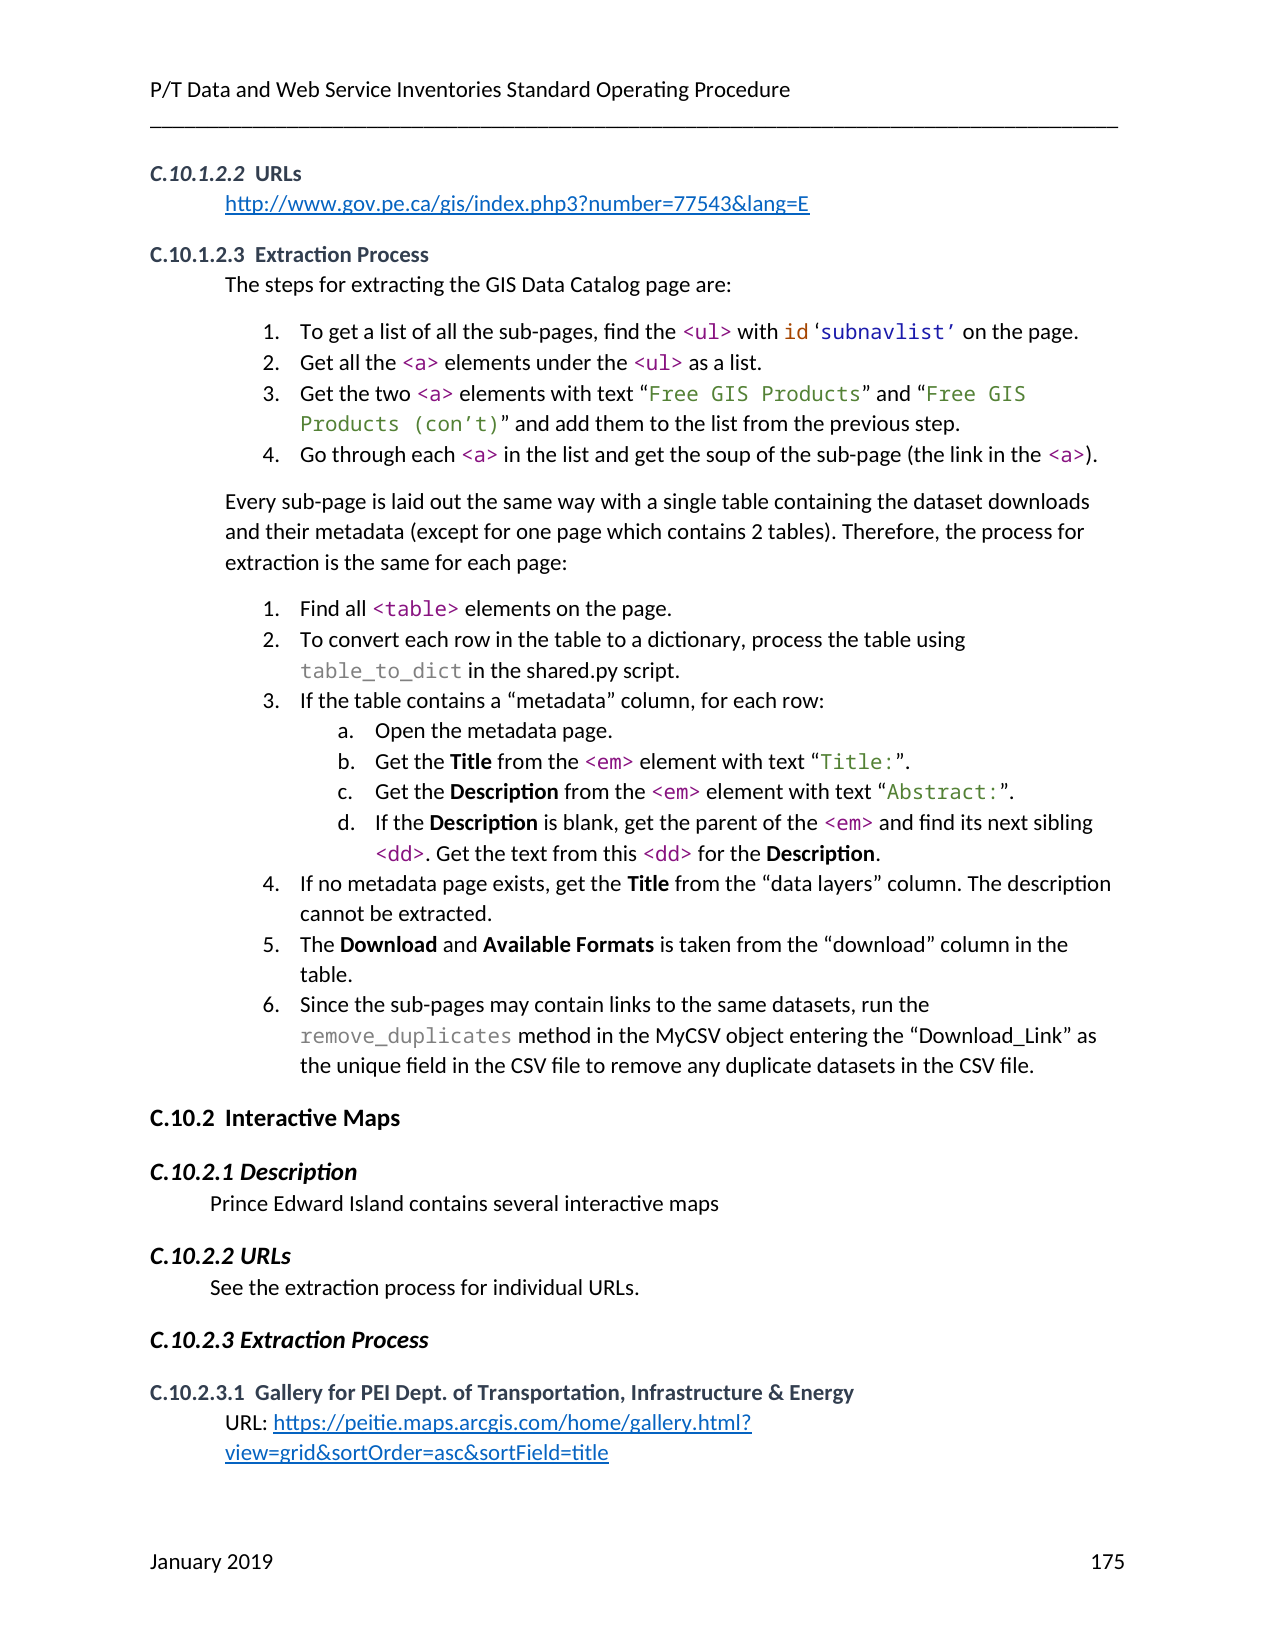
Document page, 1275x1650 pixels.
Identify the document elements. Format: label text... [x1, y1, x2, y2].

list Get the Description from the <em> element with text “Abstract:”. [337, 777, 1125, 806]
list Go through each <a> in the list and get the soup of the sub-page (the link in the <a>). [262, 440, 1125, 468]
list If no metadata page exists, get the Title from the “data layers” column. The description cannot be extracted. [262, 869, 1125, 927]
text Every sub-page is laid out the same way with a single table containing the dataset downloads and their metadata (except for one page which contains 2 tables). Therefore, the process for extraction is the same for each page: [225, 487, 1125, 576]
text See the extraction process for individual URLs. [210, 1273, 1125, 1301]
list Get the two <a> elements with text “Free GIS Products” and “Free GIS Products (con’t)” and add them to the list from the previous step. [262, 379, 1125, 438]
list Open the metadata page. [337, 717, 1125, 744]
subtitle Extraction Process [150, 240, 1125, 268]
text http://www.gov.pe.ca/gis/index.php3?number=77543&lang=E [225, 189, 1125, 217]
text Prince Edward Island contains several interactive maps [210, 1189, 1125, 1217]
list The Download and Available Formats is taken from the “download” column in the table. [262, 930, 1125, 988]
list To get a list of all the sub-pages, find the <ul> with id ‘subnavlist’ on the page. [262, 317, 1125, 346]
list If the table contains a “metadata” column, for each row: [262, 686, 1125, 714]
text URL: https://peitie.maps.arcgis.com/home/gallery.html?view=grid&sortOrder=asc&sortField=title [225, 1408, 1125, 1466]
list Get all the <a> elements under the <ul> as a list. [262, 348, 1125, 376]
subtitle Extraction Process [150, 1324, 1125, 1354]
list If the Description is blank, get the parent of the <em> and find its next sibling <dd>. Get the text from this <dd> for the Description. [337, 808, 1125, 867]
list To convert each row in the table to a dictionary, process the table using table_to_dict in the shared.py script. [262, 625, 1125, 684]
subtitle URLs [150, 1240, 1125, 1271]
list Since the sub-pages may contain links to the same datasets, run the remove_duplicates method in the MyCSV object entering the “Download_Link” as the unique field in the CSV file to remove any duplicate datasets in the CSV file. [262, 990, 1125, 1079]
subtitle Interactive Maps [150, 1102, 1125, 1133]
list Get the Title from the <em> element with text “Title:”. [337, 747, 1125, 775]
list Find all <table> elements on the page. [262, 594, 1125, 623]
subtitle Gallery for PEI Dept. of Transportation, Infrastructure & Energy [150, 1378, 1125, 1406]
subtitle Description [150, 1156, 1125, 1187]
subtitle URLs [150, 159, 1125, 187]
text The steps for extracting the GIS Data Catalog page are: [225, 271, 1125, 298]
